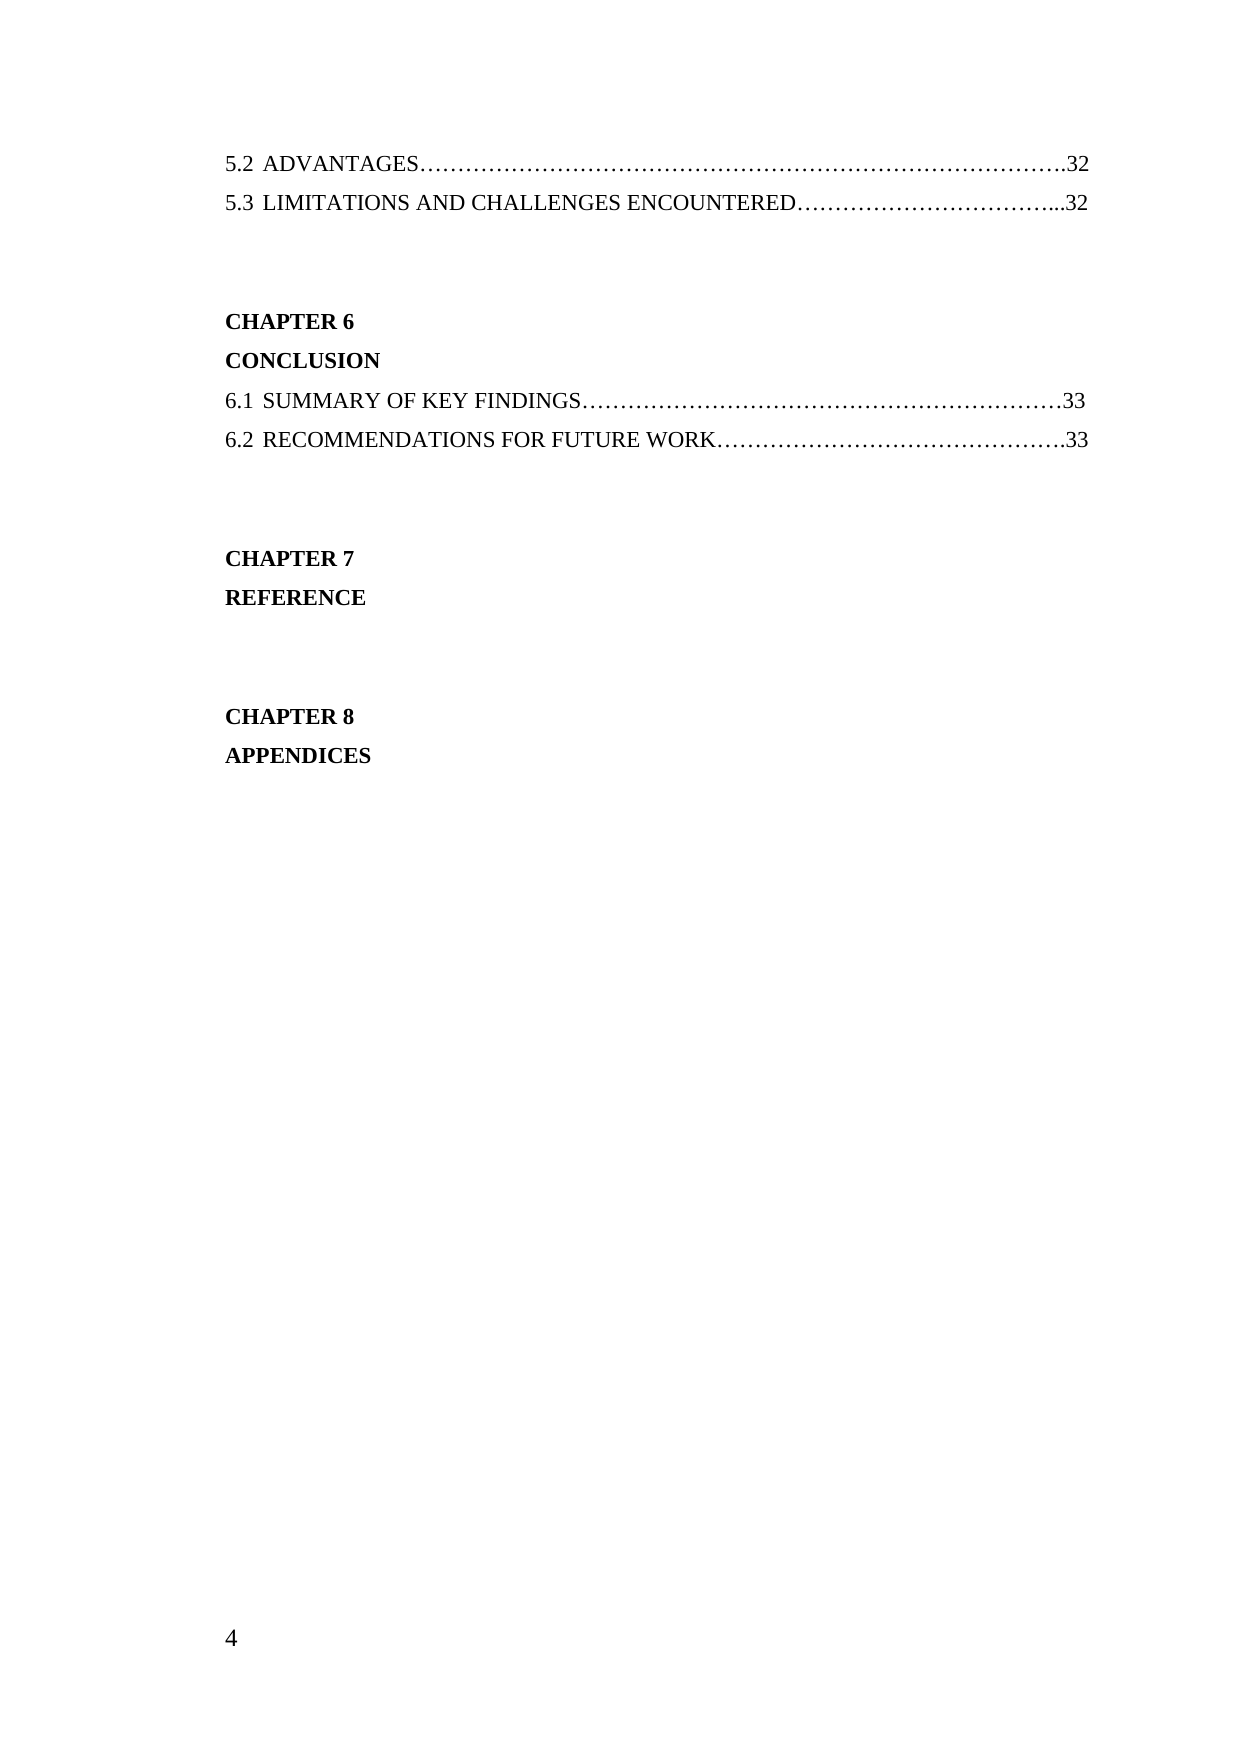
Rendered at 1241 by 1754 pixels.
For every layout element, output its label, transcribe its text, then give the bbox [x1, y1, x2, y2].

list ADVANTAGES………………………………………………………………………….32 [225, 150, 1090, 176]
text CONCLUSION [225, 347, 1090, 374]
text APPENDICES [225, 742, 1090, 768]
list SUMMARY OF KEY FINDINGS………………………………………………………33 [225, 387, 1090, 413]
list LIMITATIONS AND CHALLENGES ENCOUNTERED……………………………...32 [225, 189, 1090, 216]
text CHAPTER 8 [225, 703, 1090, 729]
text REFERENCE [225, 584, 1090, 611]
text CHAPTER 6 [225, 308, 1090, 334]
text CHAPTER 7 [225, 545, 1090, 571]
list RECOMMENDATIONS FOR FUTURE WORK……………………………………….33 [225, 426, 1090, 453]
